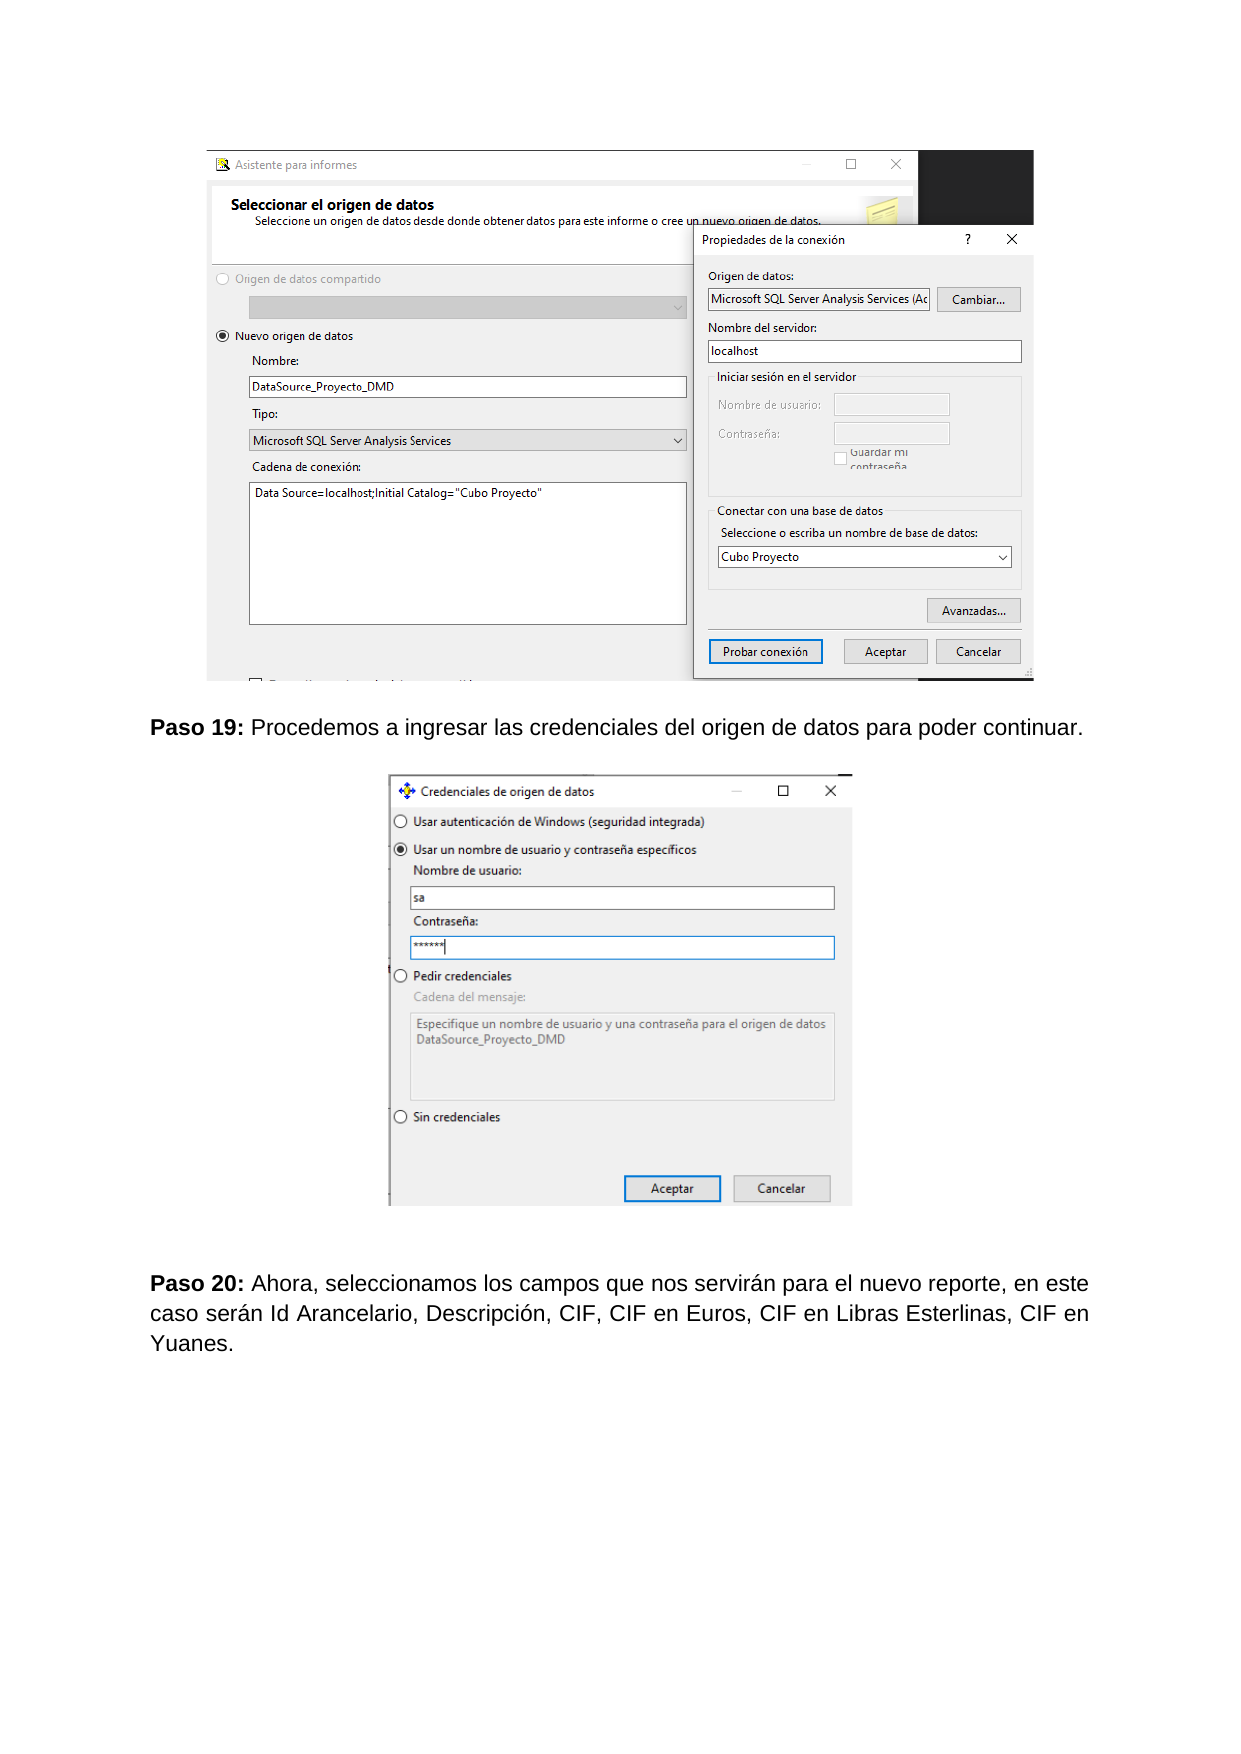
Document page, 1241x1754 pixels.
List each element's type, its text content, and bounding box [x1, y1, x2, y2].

picture [206, 150, 1034, 681]
text Paso 19: Procedemos a ingresar las credenciales del origen de datos para poder continuar. [150, 714, 1090, 741]
text Paso 20: Ahora, seleccionamos los campos que nos servirán para el nuevo reporte, en este caso serán Id Arancelario, Descripción, CIF, CIF en Euros, CIF en Libras Esterlinas, CIF en Yuanes. [150, 1270, 1090, 1357]
picture [388, 774, 853, 1206]
